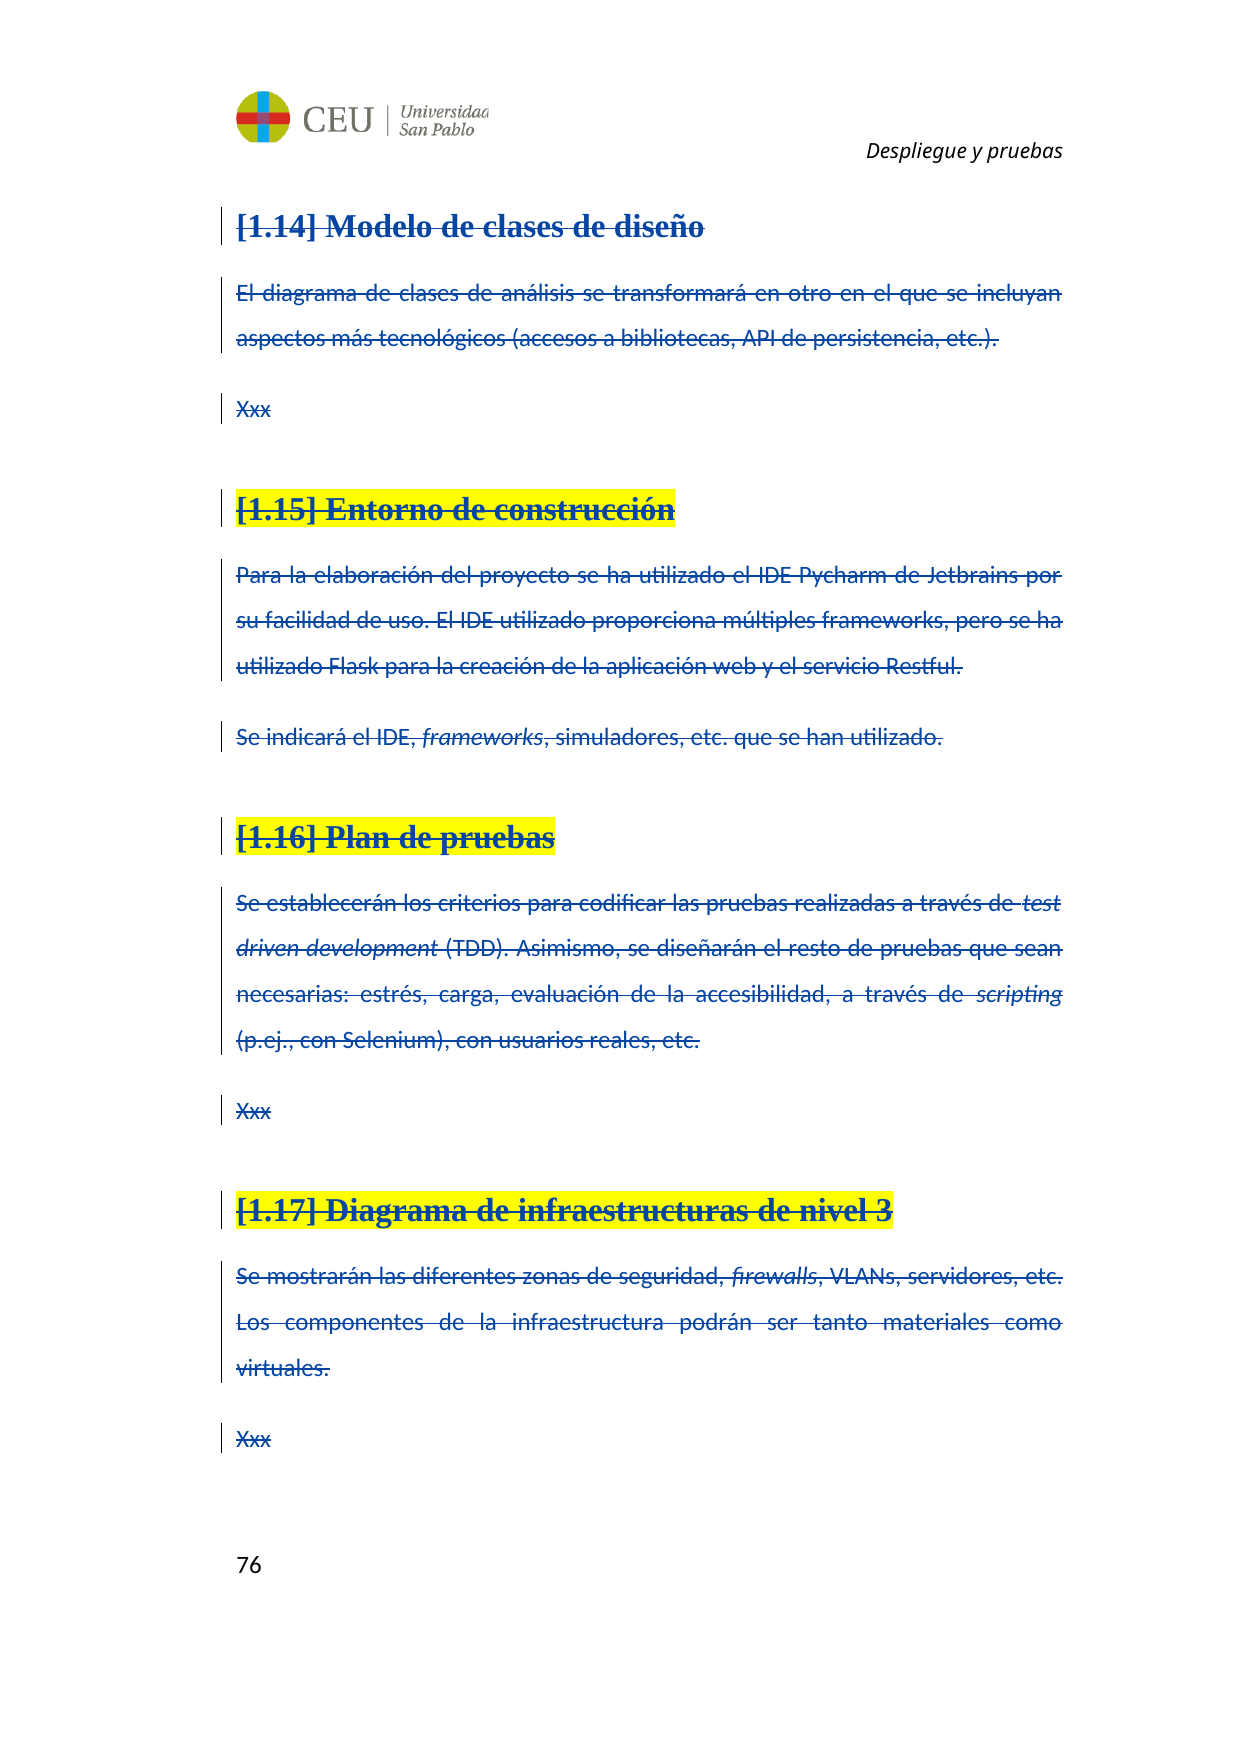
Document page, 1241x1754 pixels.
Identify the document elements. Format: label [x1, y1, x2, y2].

picture [235, 89, 489, 143]
